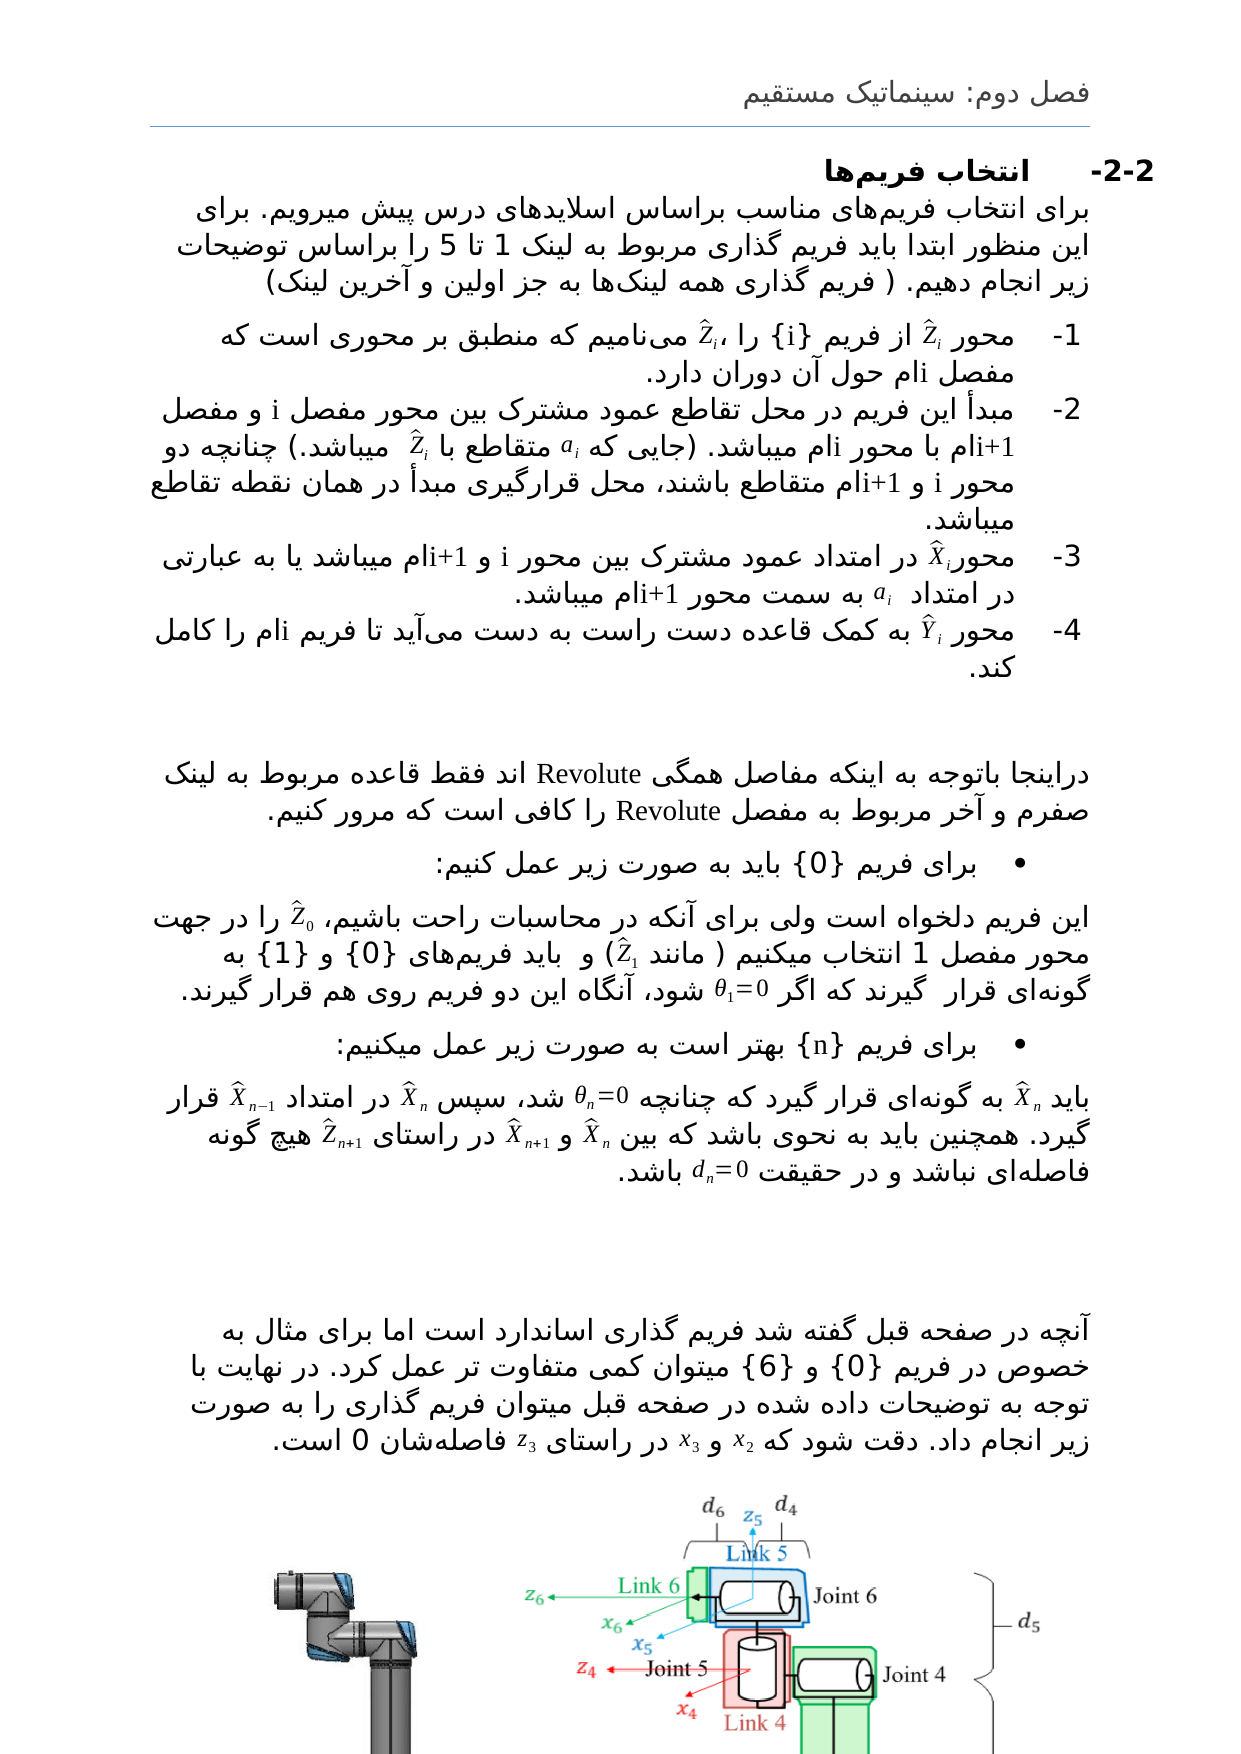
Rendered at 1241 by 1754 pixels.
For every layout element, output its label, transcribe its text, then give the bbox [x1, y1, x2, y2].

text آنچه در صفحه قبل گفته شد فریم گذاری اساندارد است اما برای مثال به خصوص در فریم {0} و {6} میتوان کمی متفاوت تر عمل کرد. در نهایت با توجه به توضیحات داده شده در صفحه قبل میتوان فریم گذاری را به صورت زیر انجام داد. دقت شود که و در راستای فاصله‌شان 0 است. [150, 1313, 1090, 1457]
list برای فریم {n} بهتر است به صورت زیر عمل میکنیم: [150, 1027, 1015, 1061]
list محور در امتداد عمود مشترک بین محور i و i+1ام میباشد یا به عبارتی در امتداد به سمت محور i+1ام میباشد. [150, 539, 1053, 610]
text این فریم دلخواه است ولی برای آنکه در محاسبات راحت باشیم، را در جهت محور مفصل 1 انتخاب میکنیم ( مانند ) و باید فریم‌های {0} و {1} به گونه‌ای قرار گیرند که اگر شود، آنگاه این دو فریم روی هم قرار گیرند. [150, 900, 1090, 1007]
text باید به گونه‌ای قرار گیرد که چنانچه شد، سپس در امتداد قرار گیرد. همچنین باید به نحوی باشد که بین و در راستای هیچ گونه فاصله‌ای نباشد و در حقیقت باشد. [150, 1080, 1090, 1188]
list محور از فریم {i} را ، می‌نامیم که منطبق بر محوری است که مفصل iام حول آن دوران دارد. [150, 318, 1053, 389]
list محور به کمک قاعده دست راست به دست می‌آید تا فریم iام را کامل کند. [150, 613, 1053, 684]
list مبدأ این فریم در محل تقاطع عمود مشترک بین محور مفصل i و مفصل i+1ام با محور iام میباشد. (جایی که متقاطع با میباشد.) چنانچه دو محور i و i+1ام متقاطع باشند، محل قرارگیری مبدأ در همان نقطه تقاطع میباشد. [150, 392, 1053, 536]
subtitle انتخاب فریم‌ها [150, 155, 1090, 189]
list برای فریم {0} باید به صورت زیر عمل کنیم: [150, 847, 1015, 881]
picture [181, 1477, 1064, 1754]
text دراینجا باتوجه به اینکه مفاصل همگی Revolute اند فقط قاعده مربوط به لینک صفرم و آخر مربوط به مفصل Revolute را کافی است که مرور کنیم. [150, 756, 1090, 827]
text برای انتخاب فریم‌های مناسب براساس اسلایدهای درس پیش میرویم. برای این منظور ابتدا باید فریم گذاری مربوط به لینک 1 تا 5 را براساس توضیحات زیر انجام دهیم. ( فریم گذاری همه لینک‌ها به جز اولین و آخرین لینک) [150, 191, 1090, 299]
